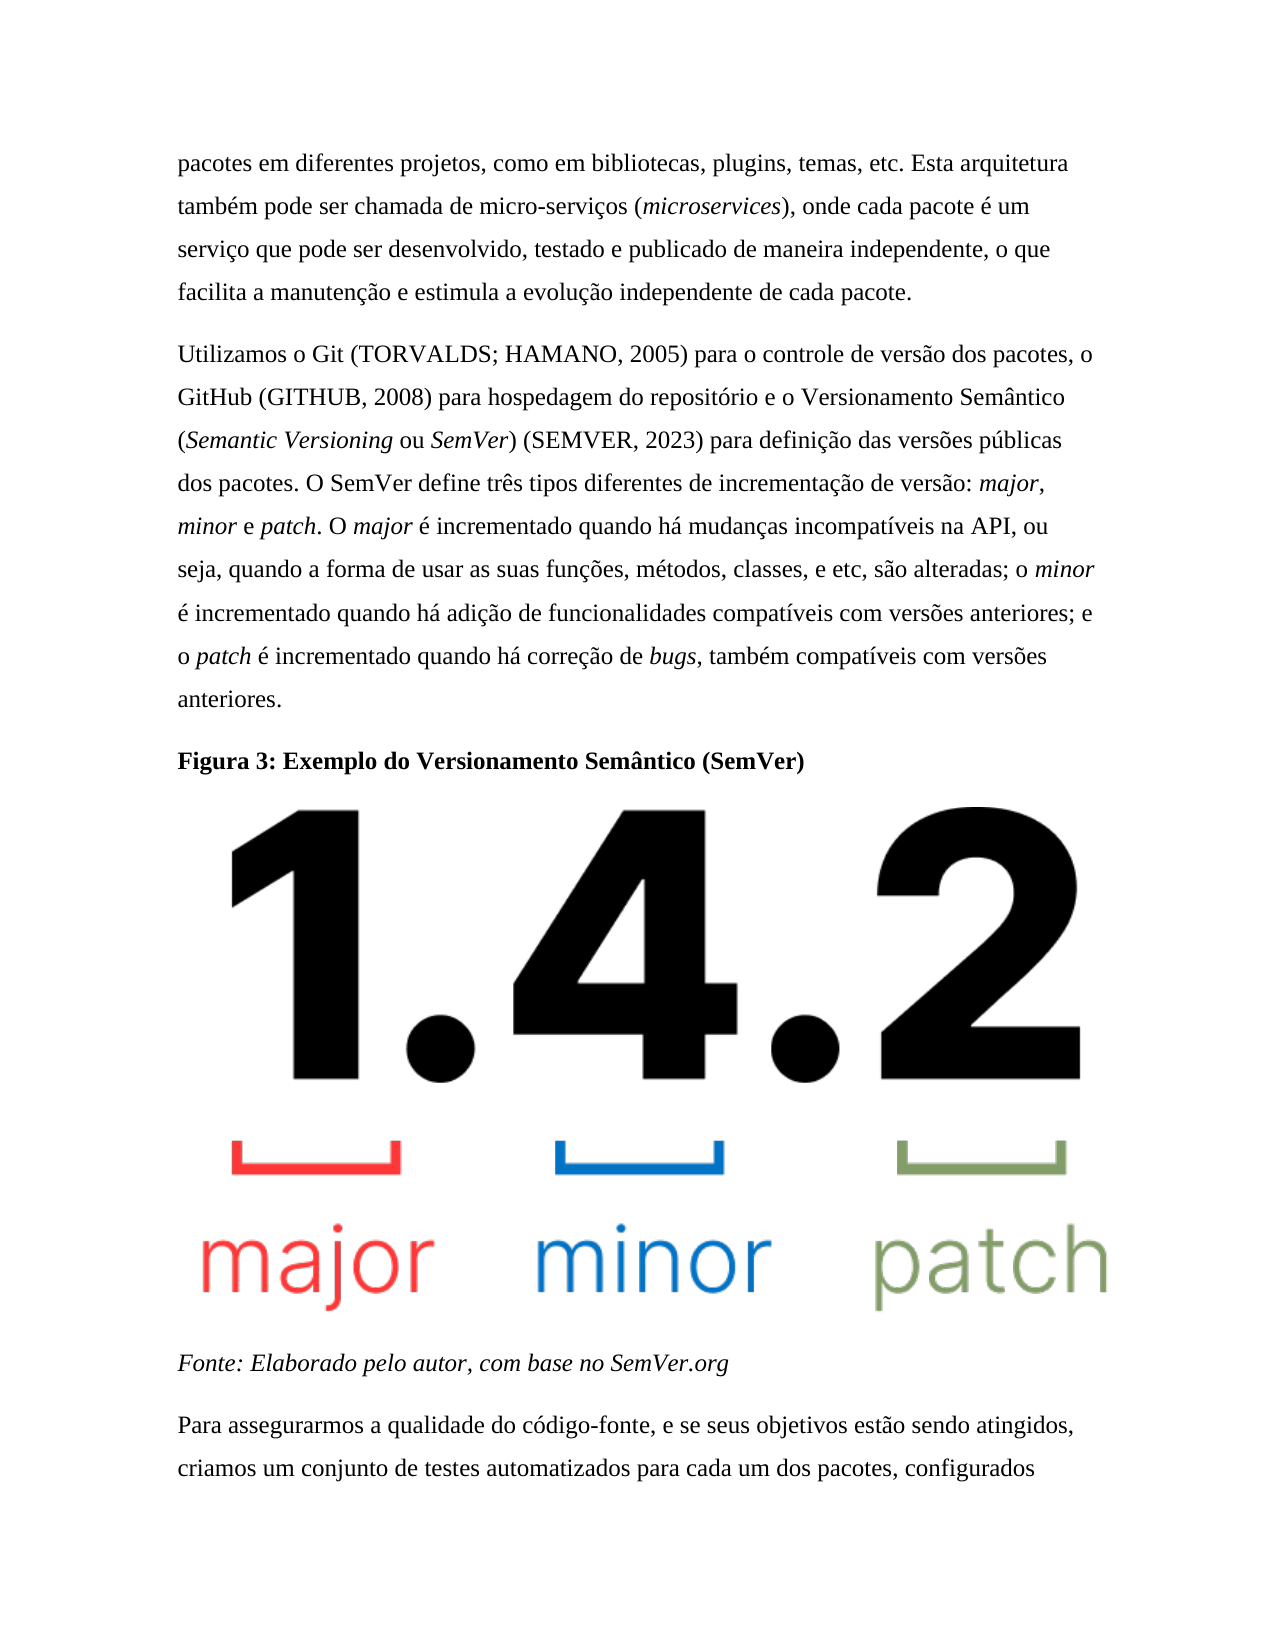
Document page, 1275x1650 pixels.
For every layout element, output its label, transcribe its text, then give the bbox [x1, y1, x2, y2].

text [177, 1410, 1098, 1482]
picture [196, 807, 1115, 1314]
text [177, 148, 1098, 306]
text Figura 3: Exemplo do Versionamento Semântico (SemVer) [177, 746, 1098, 774]
text Utilizamos o Git (TORVALDS; HAMANO, 2005) para o controle de versão dos pacotes, o GitHub (GITHUB, 2008) para hospedagem do repositório e o Versionamento Semântico (Semantic Versioning ou SemVer) (SEMVER, 2023) para definição das versões públicas dos pacotes. O SemVer define três tipos diferentes de incrementação de versão: major, minor e patch. O major é incrementado quando há mudanças incompatíveis na API, ou seja, quando a forma de usar as suas funções, métodos, classes, e etc, são alteradas; o minor é incrementado quando há adição de funcionalidades compatíveis com versões anteriores; e o patch é incrementado quando há correção de bugs, também compatíveis com versões anteriores. [177, 339, 1098, 713]
text Fonte: Elaborado pelo autor, com base no SemVer.org [177, 1348, 1098, 1377]
